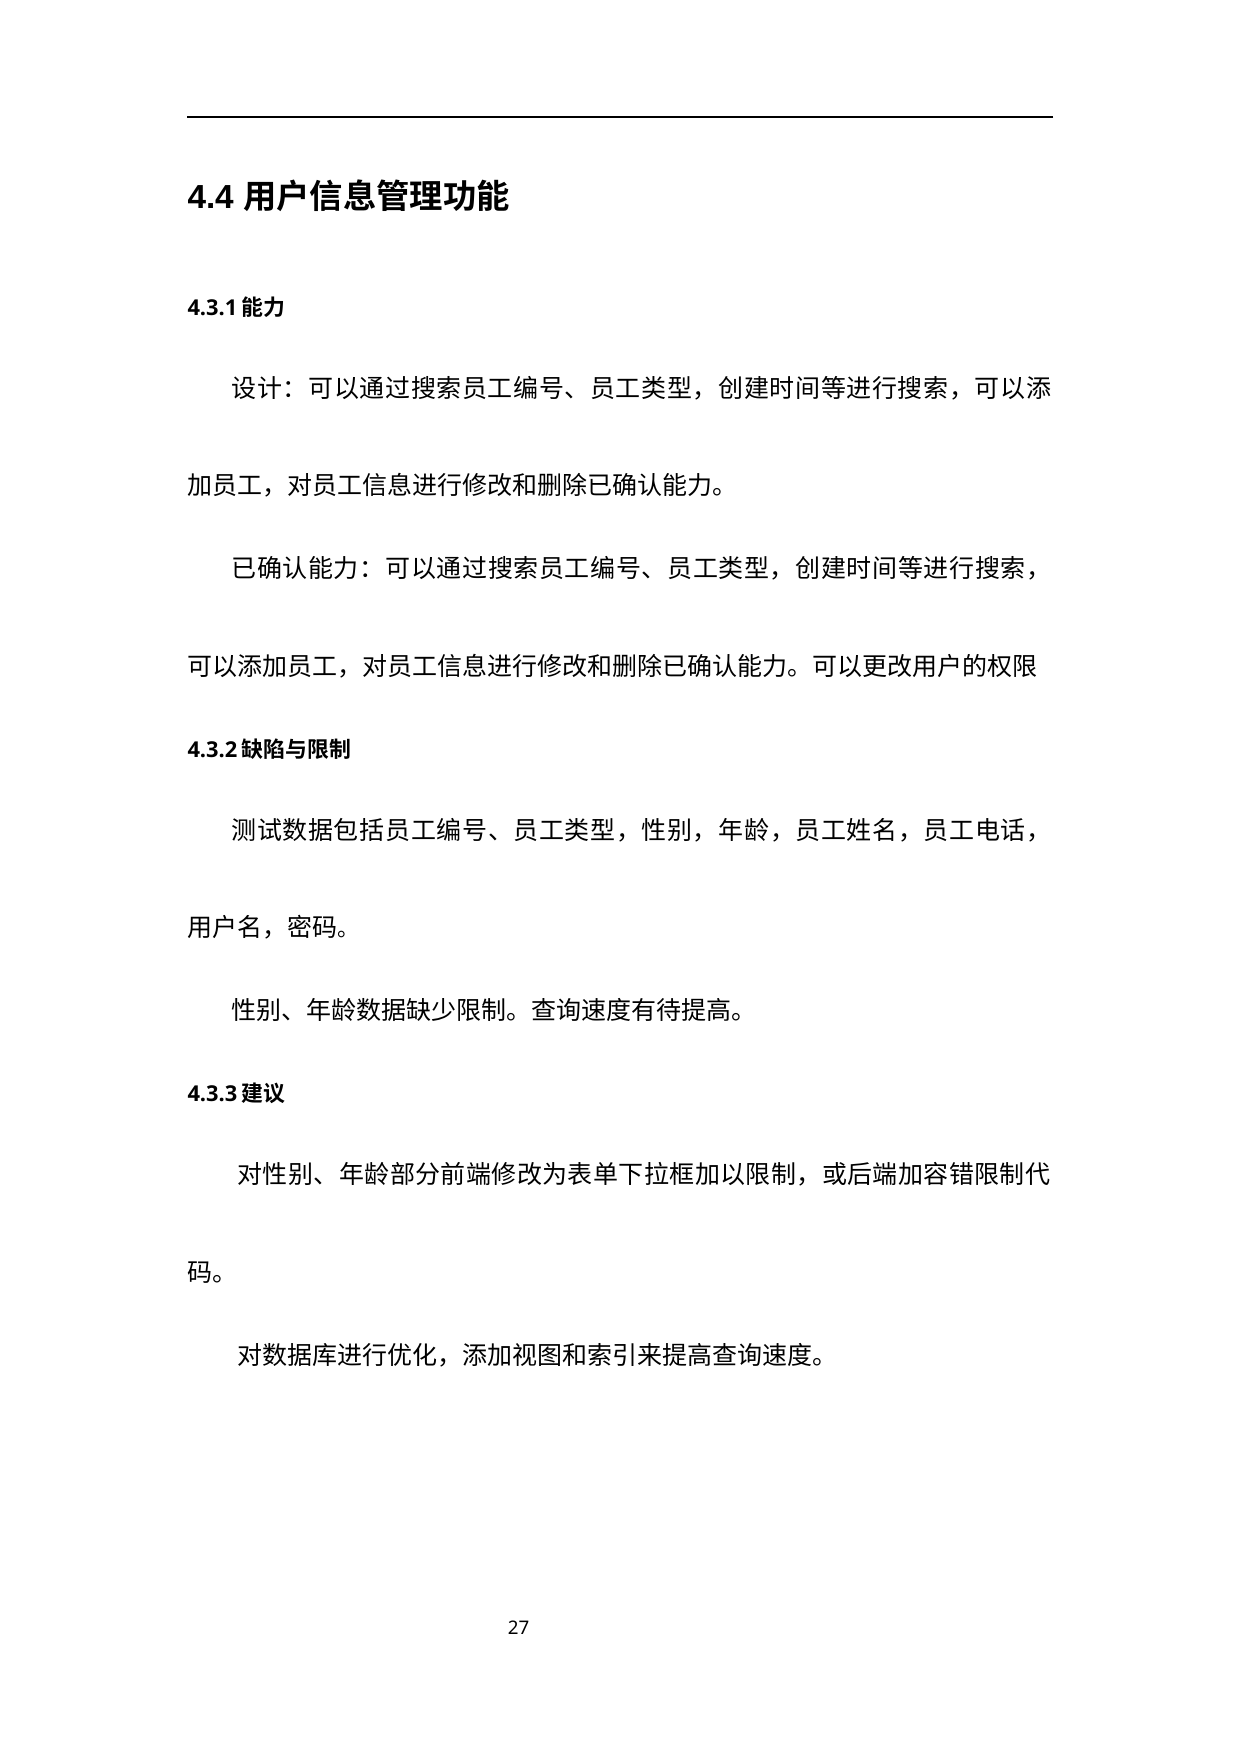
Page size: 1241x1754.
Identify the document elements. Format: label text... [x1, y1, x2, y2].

text 性别、年龄数据缺少限制。查询速度有待提高。 [187, 976, 1053, 1041]
text 对性别、年龄部分前端修改为表单下拉框加以限制，或后端加容错限制代码。 [187, 1140, 1053, 1303]
subtitle 4.3.1能力 [187, 289, 1053, 322]
subtitle 4.3.2缺陷与限制 [187, 731, 1053, 764]
subtitle 4.3.3建议 [187, 1076, 1053, 1108]
subtitle 4.4 用户信息管理功能 [187, 162, 1053, 227]
text 已确认能力：可以通过搜索员工编号、员工类型，创建时间等进行搜索，可以添加员工，对员工信息进行修改和删除已确认能力。可以更改用户的权限 [187, 534, 1053, 697]
text 设计：可以通过搜索员工编号、员工类型，创建时间等进行搜索，可以添加员工，对员工信息进行修改和删除已确认能力。 [187, 354, 1053, 516]
text 对数据库进行优化，添加视图和索引来提高查询速度。 [187, 1321, 1053, 1386]
text 测试数据包括员工编号、员工类型，性别，年龄，员工姓名，员工电话，用户名，密码。 [187, 796, 1053, 958]
